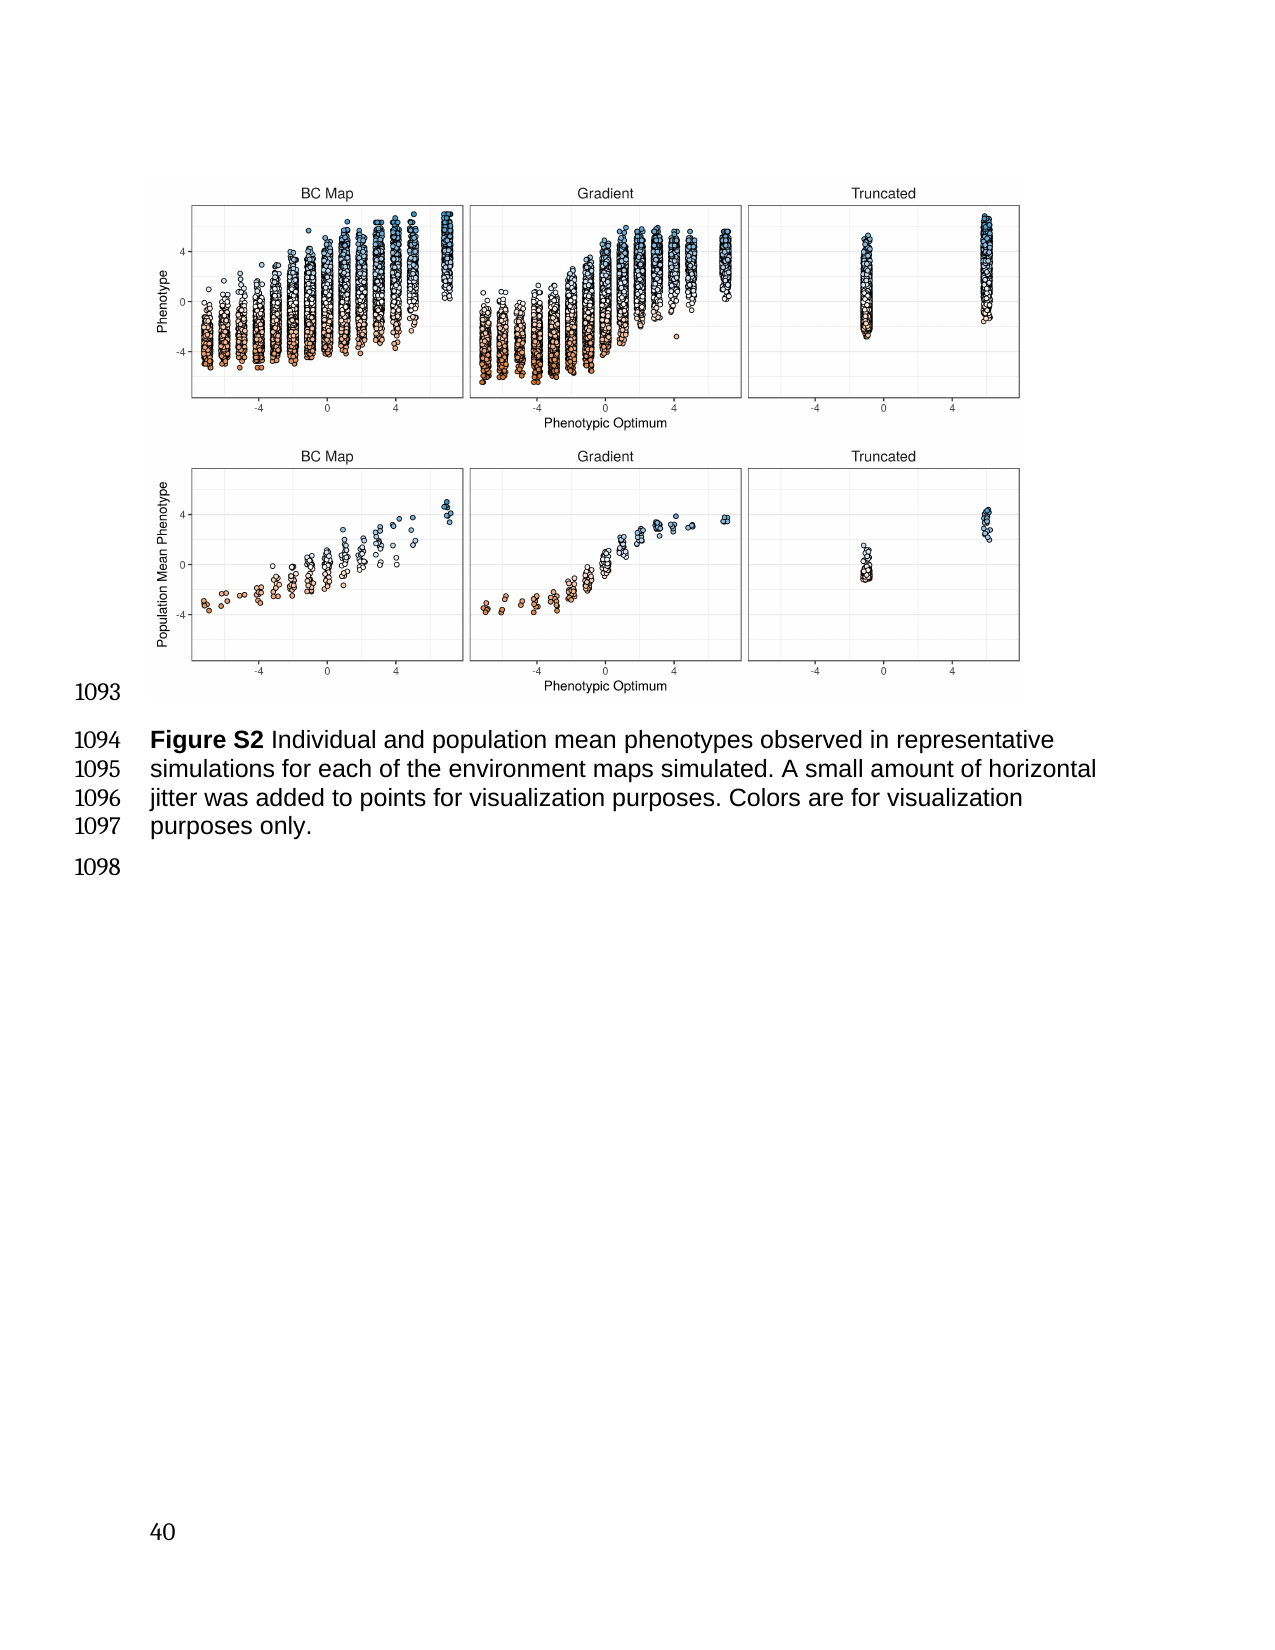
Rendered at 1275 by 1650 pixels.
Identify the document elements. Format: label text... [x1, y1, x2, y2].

text Figure S2 Individual and population mean phenotypes observed in representative simulations for each of the environment maps simulated. A small amount of horizontal jitter was added to points for visualization purposes. Colors are for visualization purposes only. [150, 725, 1125, 840]
picture [150, 175, 1025, 700]
